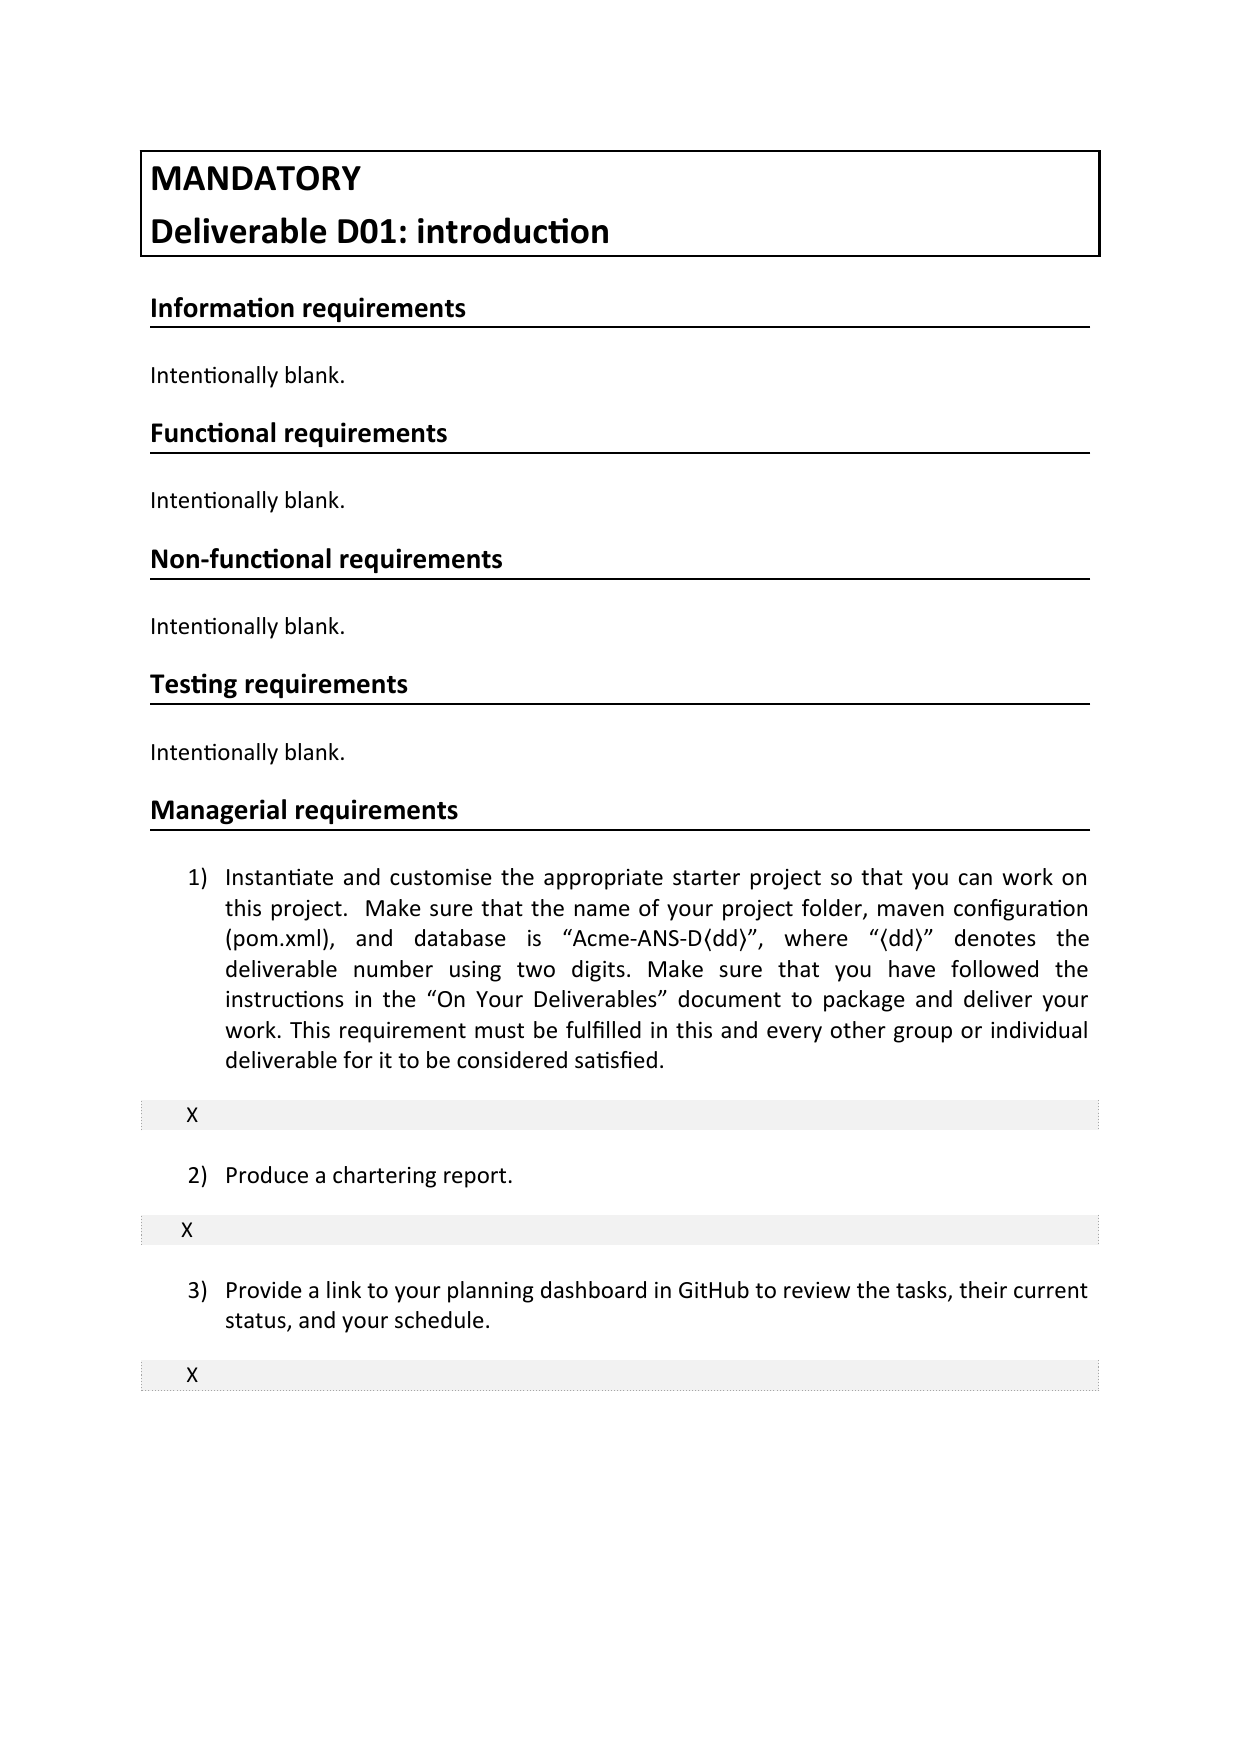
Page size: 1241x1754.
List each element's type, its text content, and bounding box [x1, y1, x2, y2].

subtitle Non-functional requirements [150, 540, 1090, 578]
list Provide a link to your planning dashboard in GitHub to review the tasks, their current status, and your schedule. [187, 1274, 1090, 1335]
text Intentionally blank. [150, 359, 1090, 389]
text Intentionally blank. [150, 736, 1090, 766]
list Produce a chartering report. [187, 1159, 1090, 1190]
text X [141, 1100, 1099, 1130]
subtitle MANDATORY Deliverable D01: introduction [142, 152, 1098, 255]
text X [141, 1360, 1099, 1391]
subtitle Functional requirements [150, 414, 1090, 452]
list Instantiate and customise the appropriate starter project so that you can work on this project. Make sure that the name of your project folder, maven configuration (pom.xml), and database is “Acme-ANS-D〈dd〉”, where “〈dd〉” denotes the deliverable number using two digits. Make sure that you have followed the instructions in the “On Your Deliverables” document to package and deliver your work. This requirement must be fulfilled in this and every other group or individual deliverable for it to be considered satisfied. [187, 861, 1090, 1075]
subtitle Managerial requirements [150, 791, 1090, 829]
subtitle Information requirements [150, 289, 1090, 326]
text X [141, 1215, 1099, 1245]
text Intentionally blank. [150, 610, 1090, 641]
subtitle Testing requirements [150, 666, 1090, 703]
text Intentionally blank. [150, 484, 1090, 515]
